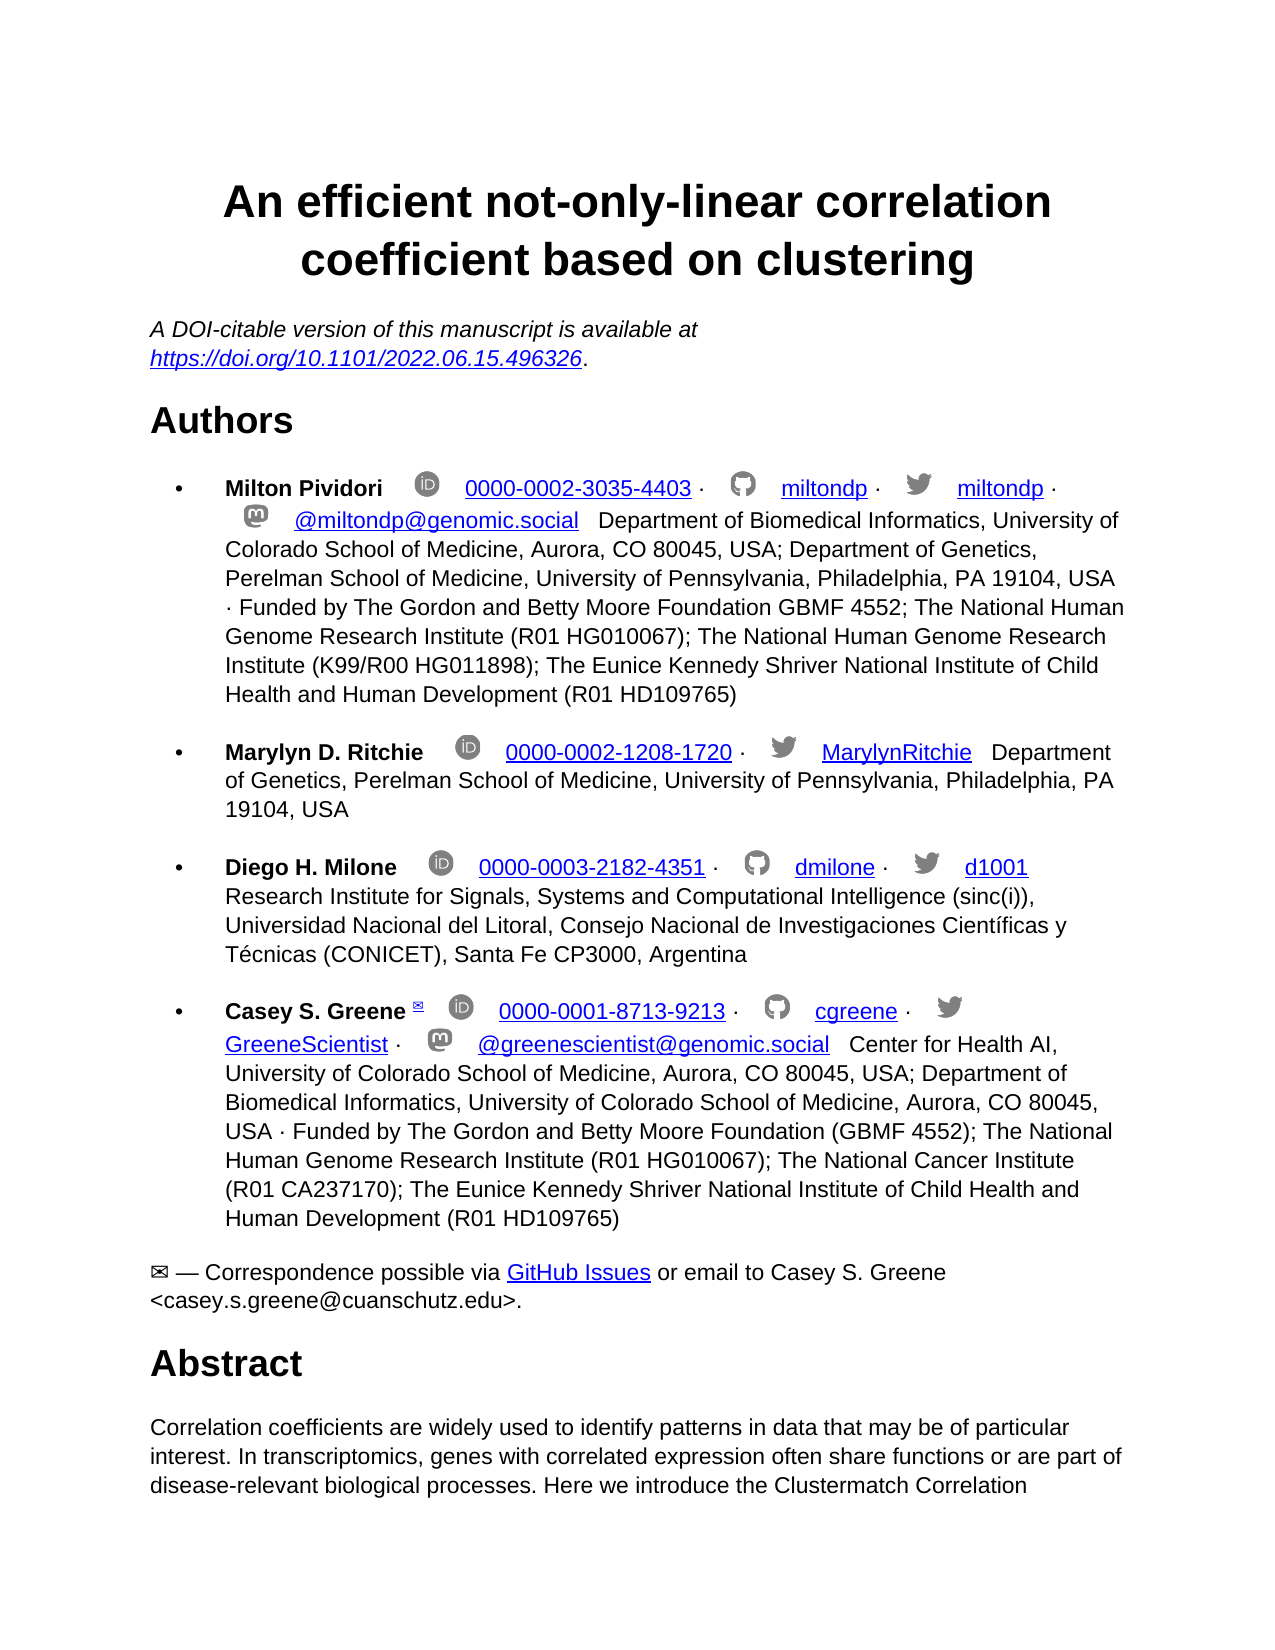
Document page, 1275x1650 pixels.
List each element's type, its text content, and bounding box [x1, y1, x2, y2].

picture [448, 994, 474, 1020]
title An efficient not-only-linear correlation coefficient based on clustering [150, 175, 1125, 286]
list Casey S. Greene ✉ 0000-0001-8713-9213 · cgreene · GreeneScientist · @greenescientist@genomic.social Center for Health AI, University of Colorado School of Medicine, Aurora, CO 80045, USA; Department of Biomedical Informatics, University of Colorado School of Medicine, Aurora, CO 80045, USA · Funded by The Gordon and Betty Moore Foundation (GBMF 4552); The National Human Genome Research Institute (R01 HG010067); The National Cancer Institute (R01 CA237170); The Eunice Kennedy Shriver National Institute of Child Health and Human Development (R01 HD109765) [175, 995, 1125, 1231]
subtitle Authors [150, 399, 1125, 442]
picture [428, 850, 454, 876]
subtitle Abstract [150, 1341, 1125, 1384]
picture [427, 1027, 453, 1053]
picture [744, 850, 770, 876]
list Diego H. Milone 0000-0003-2182-4351 · dmilone · d1001 Research Institute for Signals, Systems and Computational Intelligence (sinc(i)), Universidad Nacional del Litoral, Consejo Nacional de Investigaciones Científicas y Técnicas (CONICET), Santa Fe CP3000, Argentina [175, 850, 1125, 967]
picture [937, 994, 963, 1020]
picture [771, 735, 797, 760]
picture [730, 471, 756, 497]
picture [764, 994, 790, 1020]
text A DOI-citable version of this manuscript is available at https://doi.org/10.1101/2022.06.15.496326. [150, 316, 1125, 371]
text ✉ — Correspondence possible via GitHub Issues or email to Casey S. Greene <casey.s.greene@cuanschutz.edu>. [150, 1258, 1125, 1314]
list Marylyn D. Ritchie 0000-0002-1208-1720 · MarylynRitchie Department of Genetics, Perelman School of Medicine, University of Pennsylvania, Philadelphia, PA 19104, USA [175, 735, 1125, 823]
picture [414, 471, 440, 497]
picture [914, 850, 940, 876]
picture [243, 503, 269, 529]
picture [906, 471, 932, 497]
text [150, 1414, 1125, 1498]
picture [455, 735, 481, 760]
list Milton Pividori 0000-0002-3035-4403 · miltondp · miltondp · @miltondp@genomic.social Department of Biomedical Informatics, University of Colorado School of Medicine, Aurora, CO 80045, USA; Department of Genetics, Perelman School of Medicine, University of Pennsylvania, Philadelphia, PA 19104, USA · Funded by The Gordon and Betty Moore Foundation GBMF 4552; The National Human Genome Research Institute (R01 HG010067); The National Human Genome Research Institute (K99/R00 HG011898); The Eunice Kennedy Shriver National Institute of Child Health and Human Development (R01 HD109765) [175, 471, 1125, 707]
